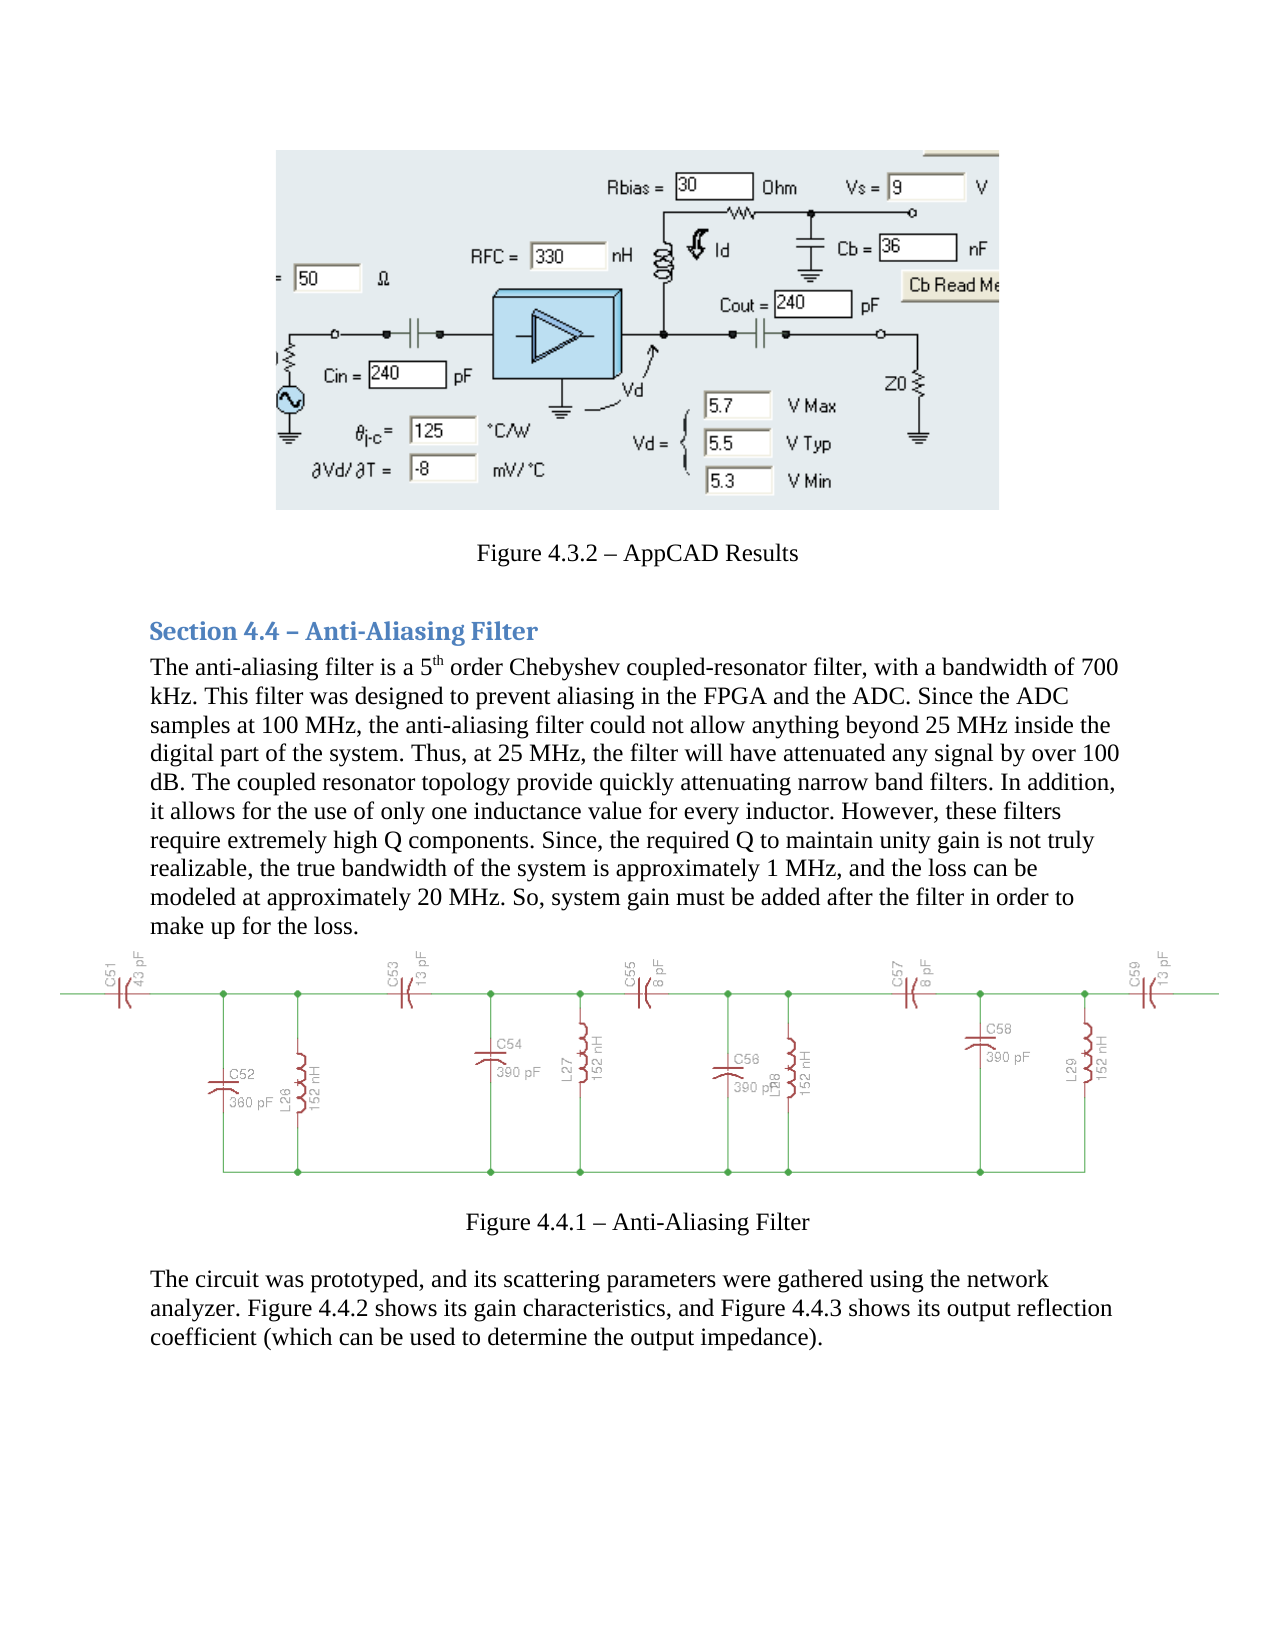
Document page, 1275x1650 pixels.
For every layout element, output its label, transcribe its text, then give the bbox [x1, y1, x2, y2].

text Figure 4.4.1 – Anti-Aliasing Filter [150, 1207, 1125, 1236]
picture [275, 150, 1000, 510]
picture [60, 939, 1220, 1207]
text The circuit was prototyped, and its scattering parameters were gathered using the network analyzer. Figure 4.4.2 shows its gain characteristics, and Figure 4.4.3 shows its output reflection coefficient (which can be used to determine the output impedance). [150, 1264, 1125, 1351]
text The anti-aliasing filter is a 5th order Chebyshev coupled-resonator filter, with a bandwidth of 700 kHz. This filter was designed to prevent aliasing in the FPGA and the ADC. Since the ADC samples at 100 MHz, the anti-aliasing filter could not allow anything beyond 25 MHz inside the digital part of the system. Thus, at 25 MHz, the filter will have attenuated any signal by over 100 dB. The coupled resonator topology provide quickly attenuating narrow band filters. In addition, it allows for the use of only one inductance value for every inductor. However, these filters require extremely high Q components. Since, the required Q to maintain unity gain is not truly realizable, the true bandwidth of the system is approximately 1 MHz, and the loss can be modeled at approximately 20 MHz. So, system gain must be added after the filter in order to make up for the loss. [150, 652, 1125, 939]
text Figure 4.3.2 – AppCAD Results [150, 538, 1125, 567]
subtitle Section 4.4 – Anti-Aliasing Filter [150, 616, 1125, 648]
